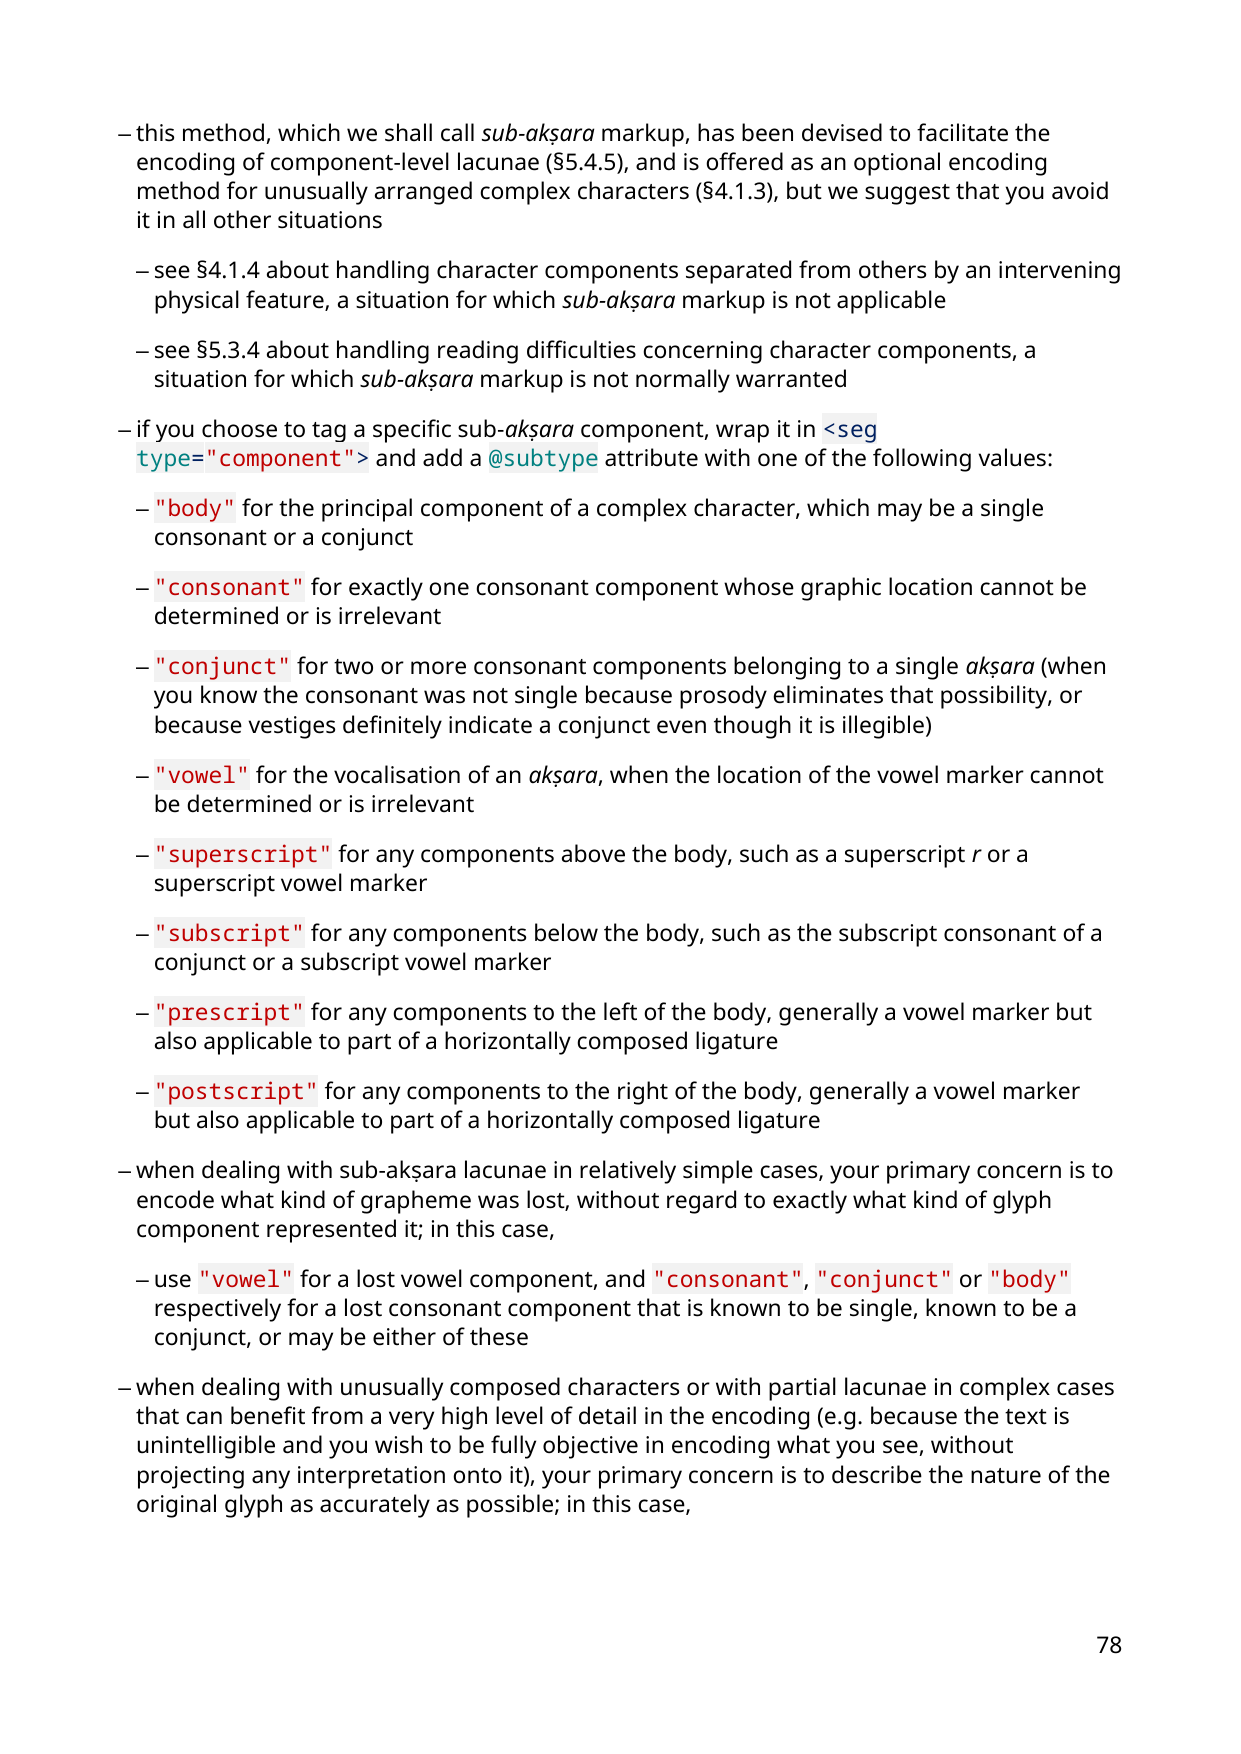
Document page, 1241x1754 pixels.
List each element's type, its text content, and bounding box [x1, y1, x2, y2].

list when dealing with sub-akṣara lacunae in relatively simple cases, your primary concern is to encode what kind of grapheme was lost, without regard to exactly what kind of glyph component represented it; in this case, [118, 1156, 1122, 1243]
list use "vowel" for a lost vowel component, and "consonant", "conjunct" or "body" respectively for a lost consonant component that is known to be single, known to be a conjunct, or may be either of these [136, 1264, 1122, 1351]
list see §4.1.4 about handling character components separated from others by an intervening physical feature, a situation for which sub-akṣara markup is not applicable [136, 256, 1122, 314]
list "superscript" for any components above the body, such as a superscript r or a superscript vowel marker [136, 839, 1122, 897]
list this method, which we shall call sub-akṣara markup, has been devised to facilitate the encoding of component-level lacunae (§5.4.5), and is offered as an optional encoding method for unusually arranged complex characters (§4.1.3), but we suggest that you avoid it in all other situations [118, 118, 1122, 235]
list "postscript" for any components to the right of the body, generally a vowel marker but also applicable to part of a horizontally composed ligature [136, 1076, 1122, 1135]
list "conjunct" for two or more consonant components belonging to a single akṣara (when you know the consonant was not single because prosody eliminates that possibility, or because vestiges definitely indicate a conjunct even though it is illegible) [136, 651, 1122, 739]
list if you choose to tag a specific sub-akṣara component, wrap it in <seg type="component"> and add a @subtype attribute with one of the following values: [118, 414, 1122, 472]
list "consonant" for exactly one consonant component whose graphic location cannot be determined or is irrelevant [136, 572, 1122, 631]
list "subscript" for any components below the body, such as the subscript consonant of a conjunct or a subscript vowel marker [136, 918, 1122, 976]
list "prescript" for any components to the left of the body, generally a vowel marker but also applicable to part of a horizontally composed ligature [136, 997, 1122, 1056]
list "vowel" for the vocalisation of an akṣara, when the location of the vowel marker cannot be determined or is irrelevant [136, 760, 1122, 818]
list when dealing with unusually composed characters or with partial lacunae in complex cases that can benefit from a very high level of detail in the encoding (e.g. because the text is unintelligible and you wish to be fully objective in encoding what you see, without projecting any interpretation onto it), your primary concern is to describe the nature of the original glyph as accurately as possible; in this case, [118, 1372, 1122, 1518]
list "body" for the principal component of a complex character, which may be a single consonant or a conjunct [136, 493, 1122, 551]
list see §5.3.4 about handling reading difficulties concerning character components, a situation for which sub-akṣara markup is not normally warranted [136, 335, 1122, 393]
